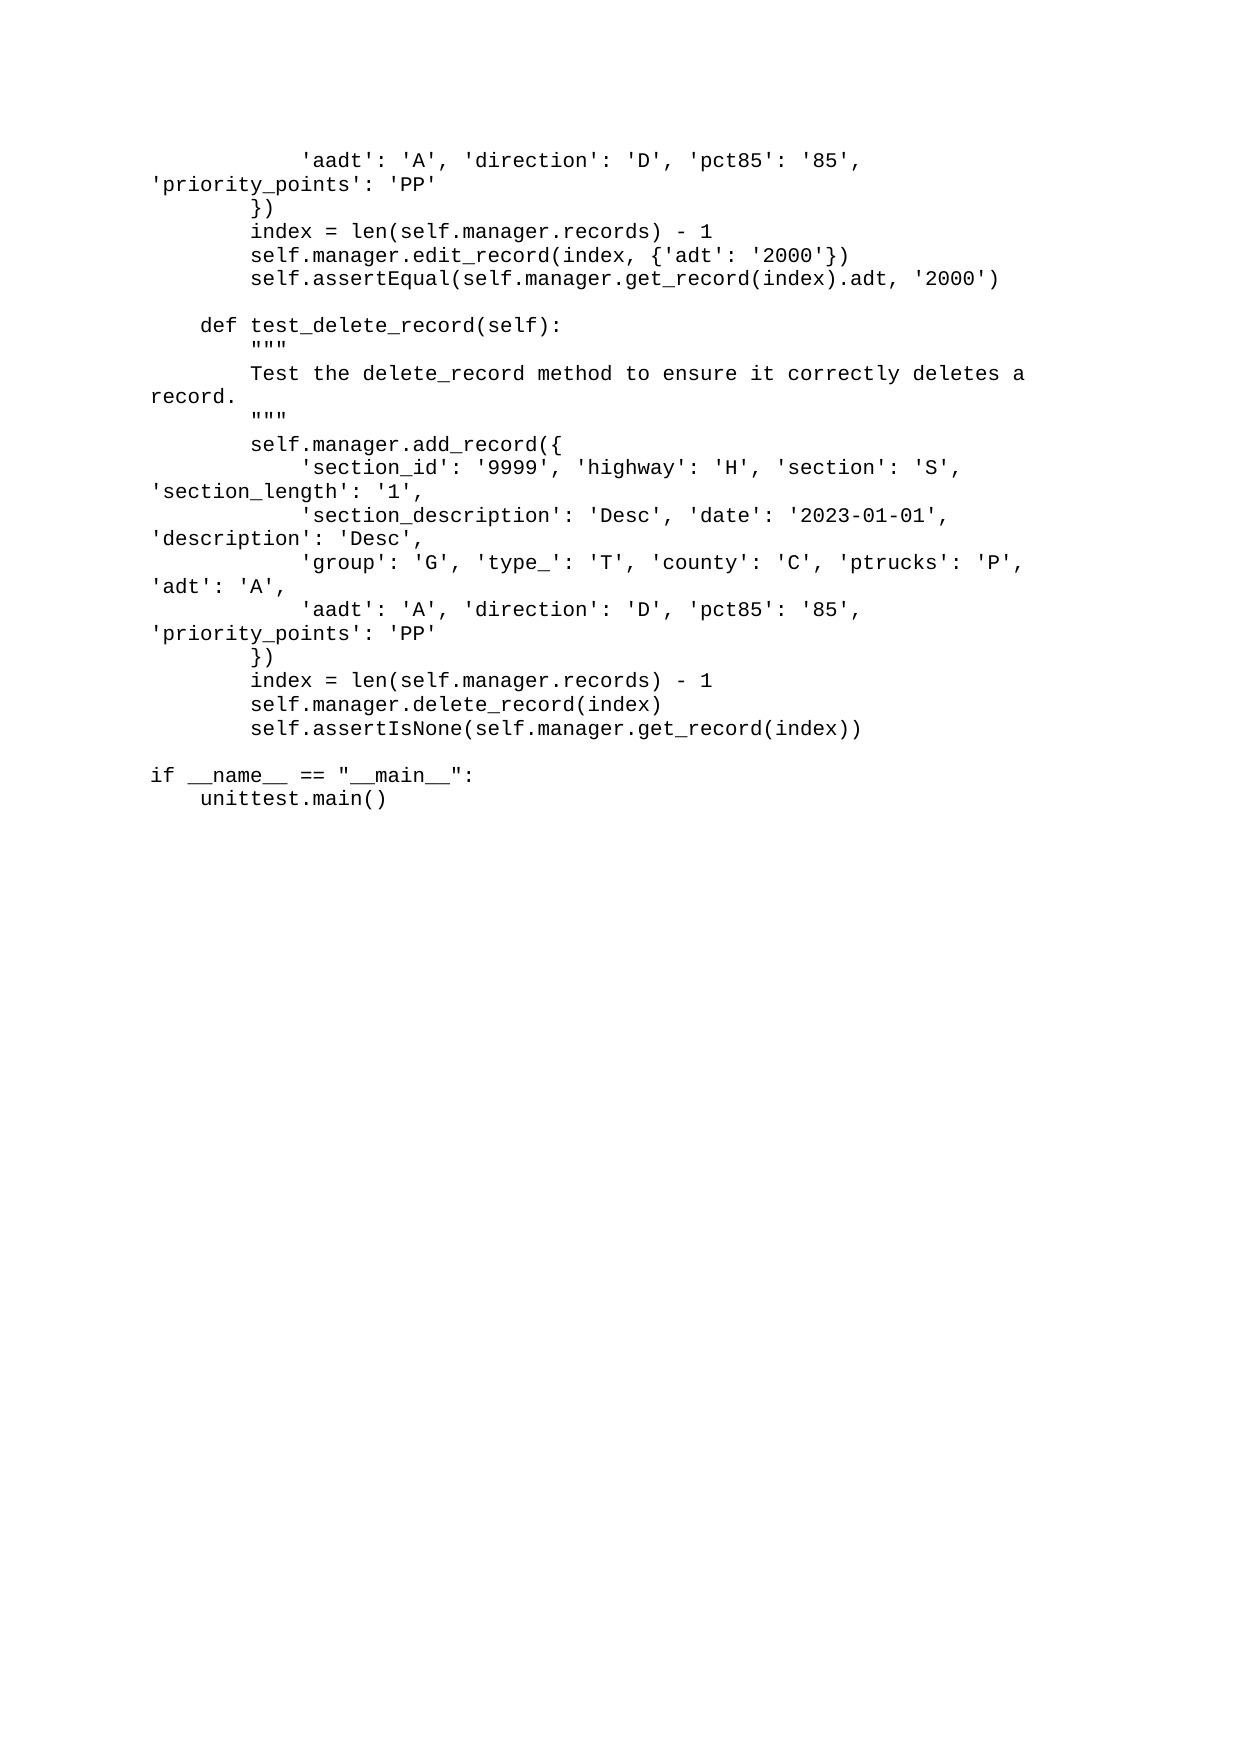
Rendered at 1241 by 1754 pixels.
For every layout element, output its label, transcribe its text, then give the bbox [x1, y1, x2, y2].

text def test_delete_record(self): [150, 316, 1090, 339]
text """ [150, 339, 1090, 363]
text 'aadt': 'A', 'direction': 'D', 'pct85': '85', 'priority_points': 'PP' [150, 150, 1090, 197]
text }) [150, 647, 1090, 670]
text 'group': 'G', 'type_': 'T', 'county': 'C', 'ptrucks': 'P', 'adt': 'A', [150, 552, 1090, 599]
text self.assertIsNone(self.manager.get_record(index)) [150, 717, 1090, 741]
text if __name__ == "__main__": [150, 765, 1090, 788]
text 'section_description': 'Desc', 'date': '2023-01-01', 'description': 'Desc', [150, 505, 1090, 552]
text 'section_id': '9999', 'highway': 'H', 'section': 'S', 'section_length': '1', [150, 457, 1090, 505]
text self.manager.delete_record(index) [150, 694, 1090, 717]
text self.assertEqual(self.manager.get_record(index).adt, '2000') [150, 268, 1090, 292]
text }) [150, 197, 1090, 221]
text 'aadt': 'A', 'direction': 'D', 'pct85': '85', 'priority_points': 'PP' [150, 599, 1090, 647]
text """ [150, 410, 1090, 434]
text unittest.main() [150, 788, 1090, 812]
text index = len(self.manager.records) - 1 [150, 670, 1090, 694]
text index = len(self.manager.records) - 1 [150, 221, 1090, 244]
text self.manager.edit_record(index, {'adt': '2000'}) [150, 244, 1090, 268]
text self.manager.add_record({ [150, 434, 1090, 457]
text Test the delete_record method to ensure it correctly deletes a record. [150, 363, 1090, 410]
